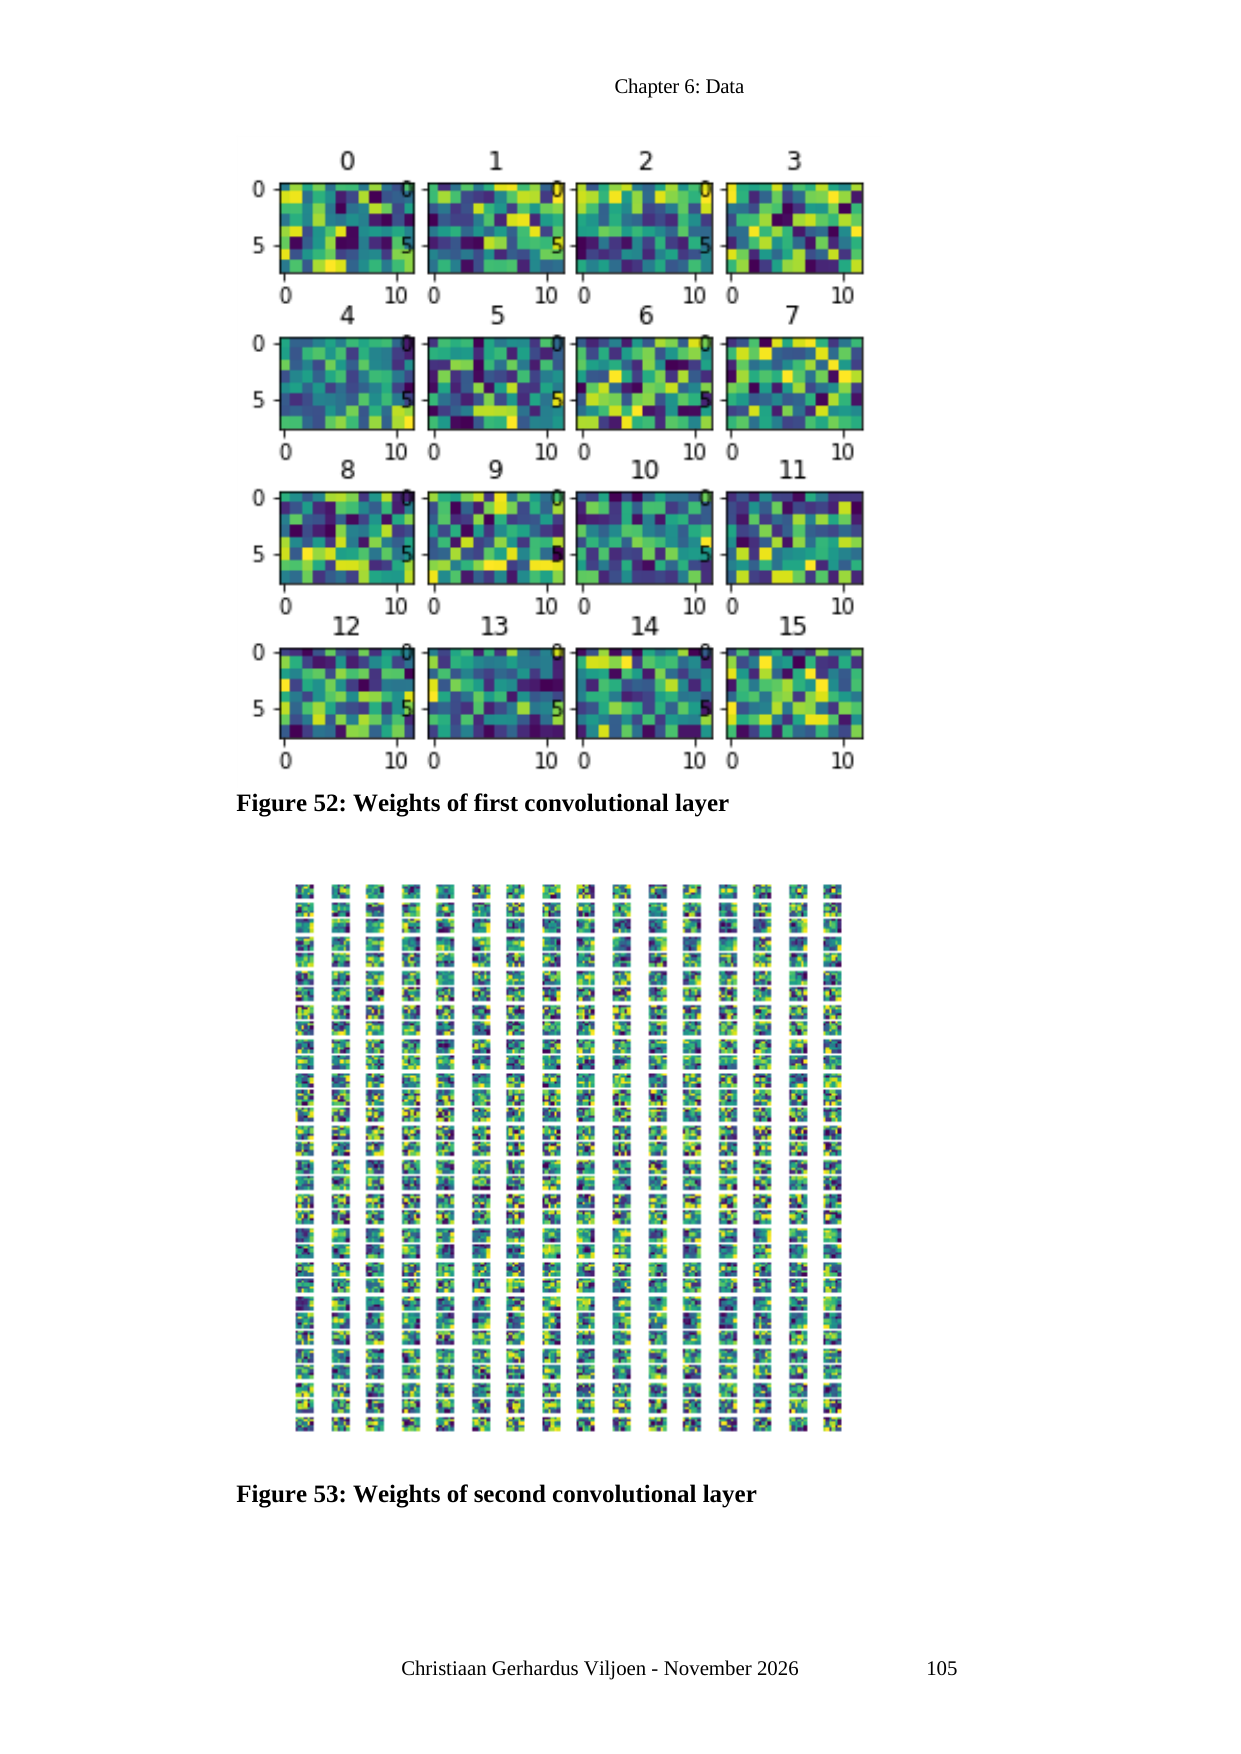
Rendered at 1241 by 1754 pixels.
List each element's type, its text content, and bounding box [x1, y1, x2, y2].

text Figure 52: Weights of first convolutional layer [236, 788, 1122, 816]
picture [236, 135, 883, 788]
picture [236, 866, 860, 1480]
text Figure 53: Weights of second convolutional layer [236, 1479, 1122, 1508]
